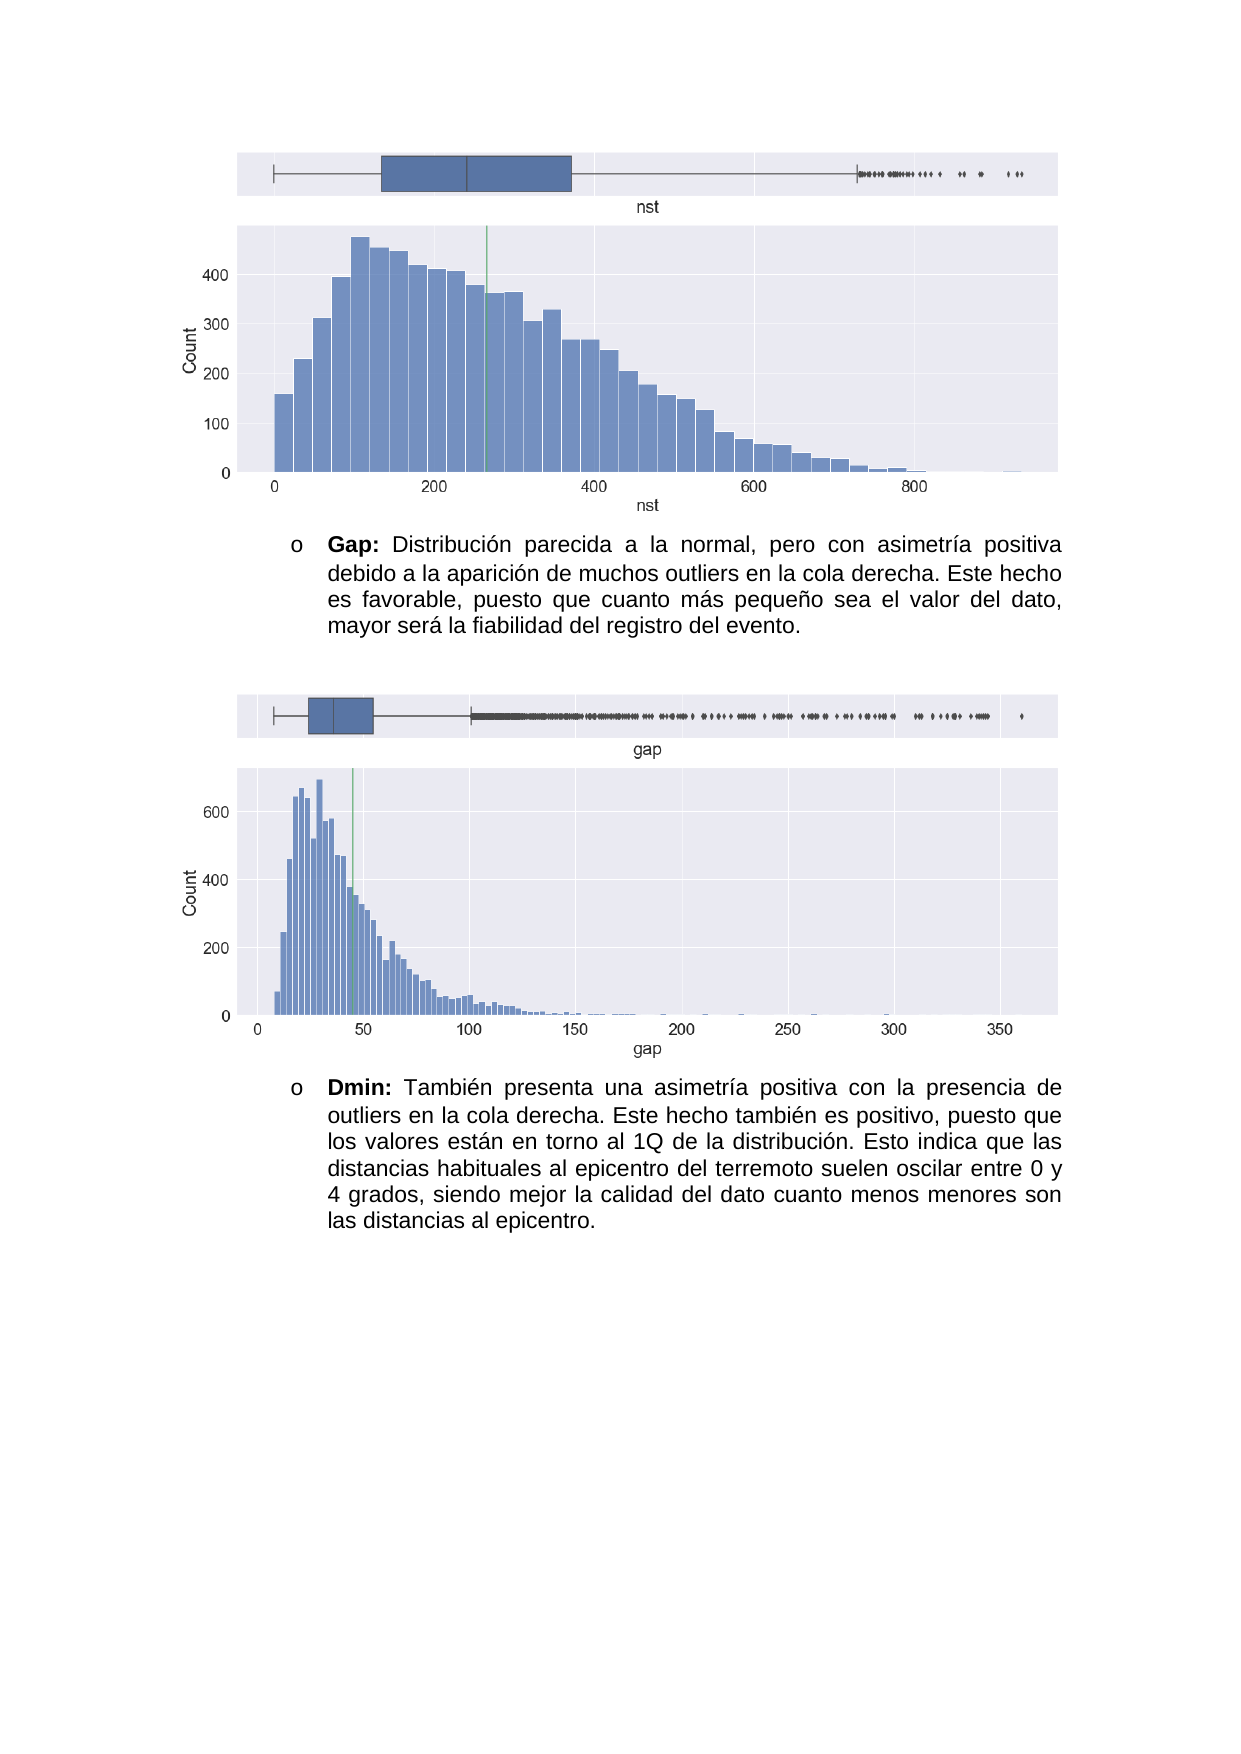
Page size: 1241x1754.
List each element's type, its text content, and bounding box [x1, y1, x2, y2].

picture [177, 147, 1063, 519]
list Dmin: También presenta una asimetría positiva con la presencia de outliers en la cola derecha. Este hecho también es positivo, puesto que los valores están en torno al 1Q de la distribución. Esto indica que las distancias habituales al epicentro del terremoto suelen oscilar entre 0 y 4 grados, siendo mejor la calidad del dato cuanto menos menores son las distancias al epicentro. [290, 1074, 1063, 1234]
list Gap: Distribución parecida a la normal, pero con asimetría positiva debido a la aparición de muchos outliers en la cola derecha. Este hecho es favorable, puesto que cuanto más pequeño sea el valor del dato, mayor será la fiabilidad del registro del evento. [290, 531, 1063, 639]
picture [177, 690, 1063, 1062]
